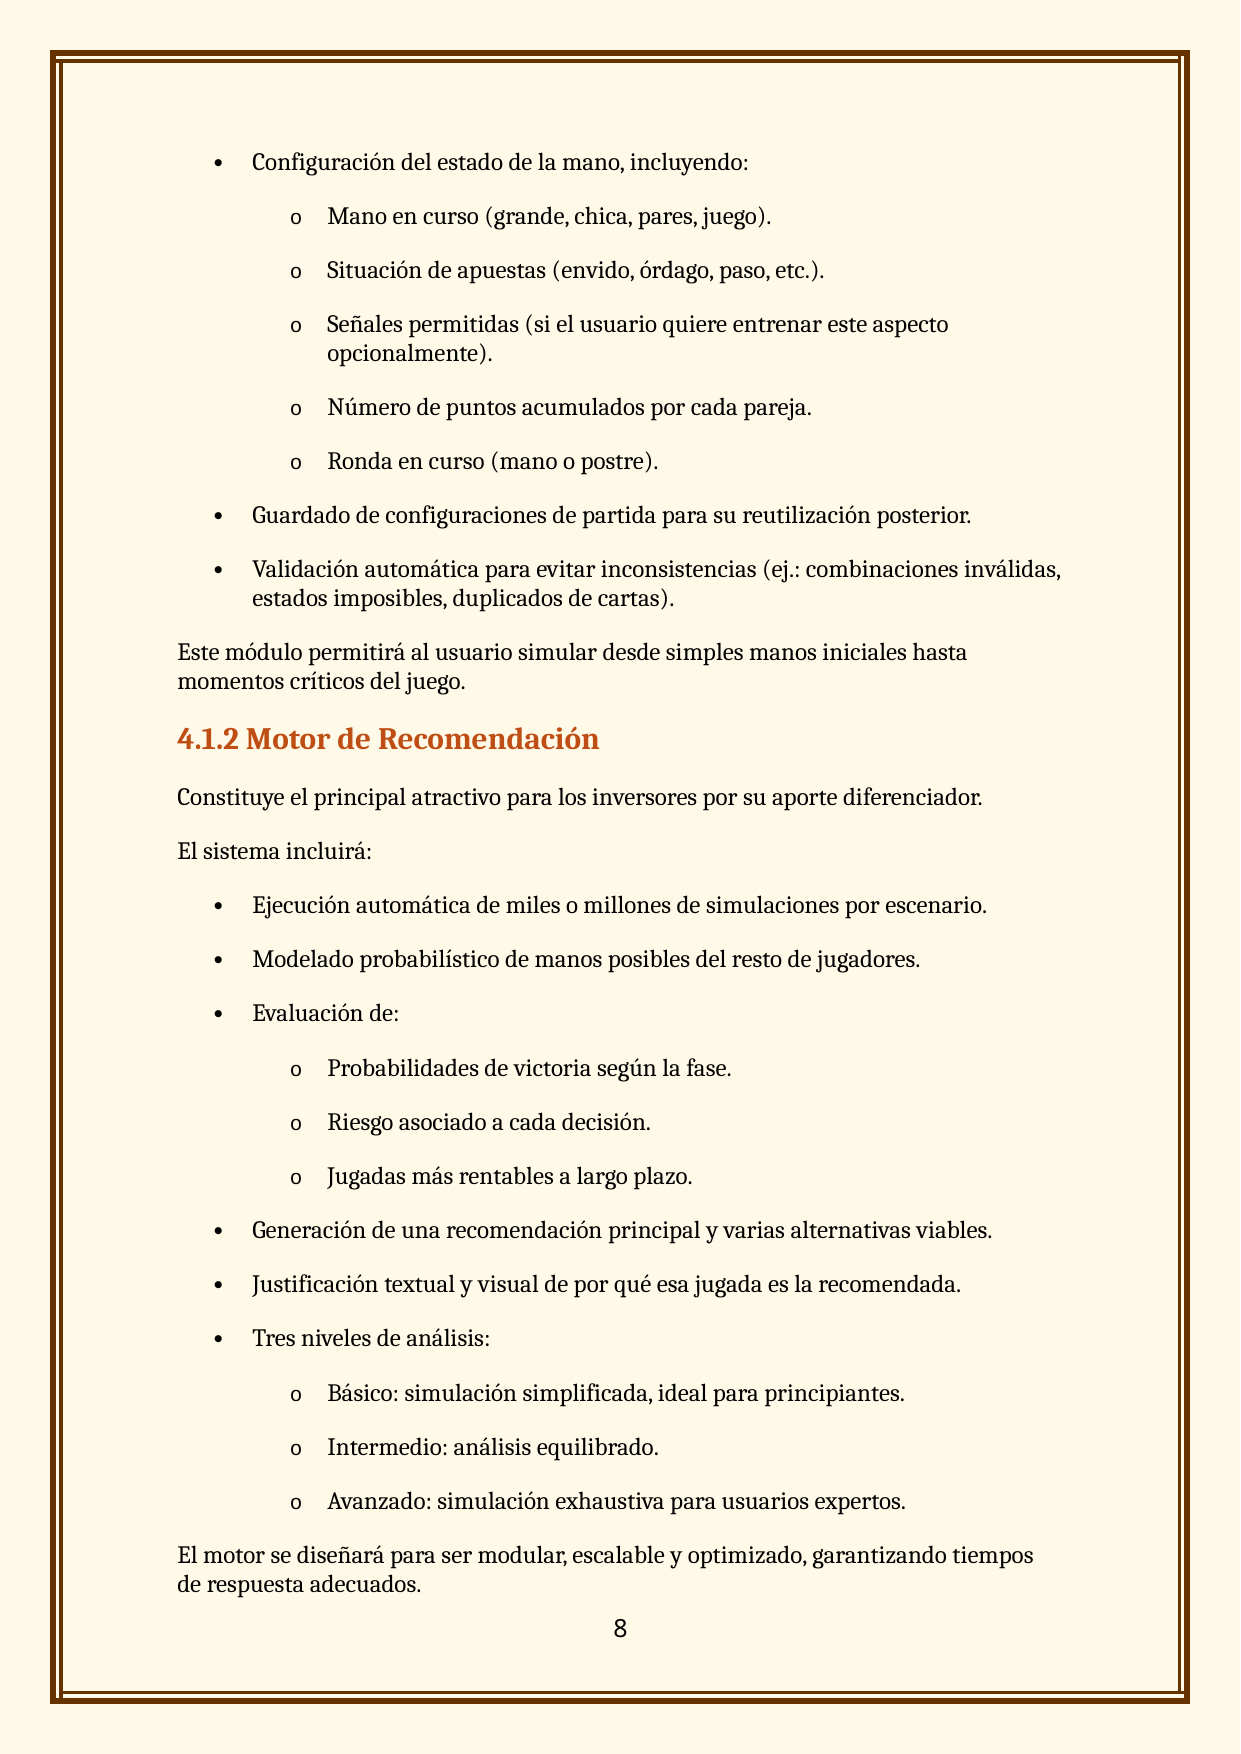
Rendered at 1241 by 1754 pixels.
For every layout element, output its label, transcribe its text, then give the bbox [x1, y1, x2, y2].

list Validación automática para evitar inconsistencias (ej.: combinaciones inválidas, estados imposibles, duplicados de cartas). [214, 555, 1063, 613]
text 4.1.2 Motor de Recomendación [177, 721, 1063, 757]
list Señales permitidas (si el usuario quiere entrenar este aspecto opcionalmente). [289, 310, 1063, 367]
list Riesgo asociado a cada decisión. [289, 1108, 1063, 1136]
list Mano en curso (grande, chica, pares, juego). [289, 202, 1063, 230]
list Tres niveles de análisis: [214, 1324, 1063, 1353]
list Generación de una recomendación principal y varias alternativas viables. [214, 1216, 1063, 1245]
list Probabilidades de victoria según la fase. [289, 1053, 1063, 1082]
text Constituye el principal atractivo para los inversores por su aporte diferenciador. [177, 783, 1063, 811]
list Justificación textual y visual de por qué esa jugada es la recomendada. [214, 1270, 1063, 1299]
list Ejecución automática de miles o millones de simulaciones por escenario. [214, 891, 1063, 920]
list Avanzado: simulación exhaustiva para usuarios expertos. [289, 1487, 1063, 1516]
list Evaluación de: [214, 999, 1063, 1028]
list Situación de apuestas (envido, órdago, paso, etc.). [289, 256, 1063, 284]
text El motor se diseñará para ser modular, escalable y optimizado, garantizando tiempos de respuesta adecuados. [177, 1541, 1063, 1598]
list Intermedio: análisis equilibrado. [289, 1433, 1063, 1461]
text Este módulo permitirá al usuario simular desde simples manos iniciales hasta momentos críticos del juego. [177, 638, 1063, 696]
list Número de puntos acumulados por cada pareja. [289, 393, 1063, 422]
list Ronda en curso (mano o postre). [289, 447, 1063, 476]
text El sistema incluirá: [177, 837, 1063, 866]
list Modelado probabilístico de manos posibles del resto de jugadores. [214, 945, 1063, 974]
list Configuración del estado de la mano, incluyendo: [214, 147, 1063, 176]
list Jugadas más rentables a largo plazo. [289, 1162, 1063, 1191]
list Guardado de configuraciones de partida para su reutilización posterior. [214, 501, 1063, 530]
list Básico: simulación simplificada, ideal para principiantes. [289, 1378, 1063, 1407]
